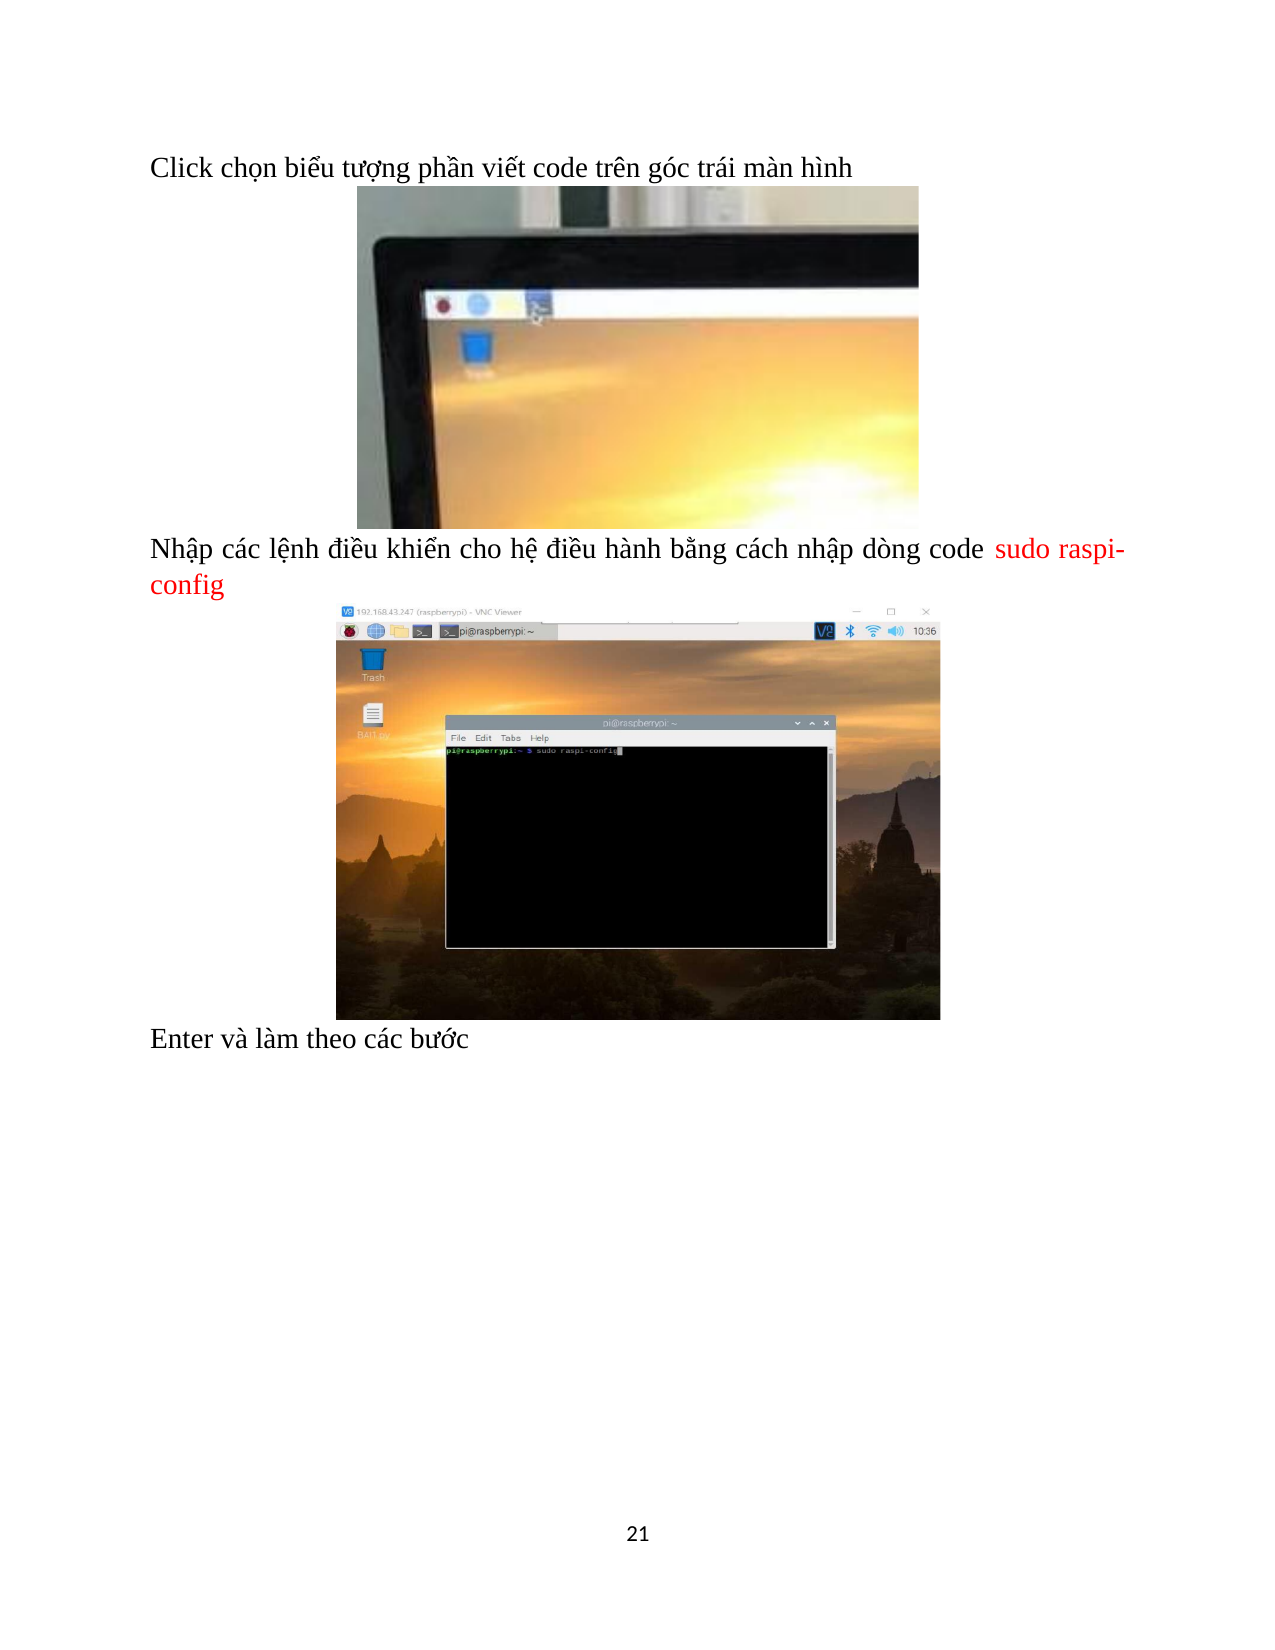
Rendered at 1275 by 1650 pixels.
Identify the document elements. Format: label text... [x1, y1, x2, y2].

picture [356, 186, 919, 529]
text Click chọn biểu tượng phần viết code trên góc trái màn hình [150, 150, 1125, 183]
text Enter và làm theo các bước [150, 1021, 1125, 1055]
text Nhập các lệnh điều khiển cho hệ điều hành bằng cách nhập dòng code sudo raspi-config [150, 531, 1125, 601]
picture [334, 603, 941, 1020]
